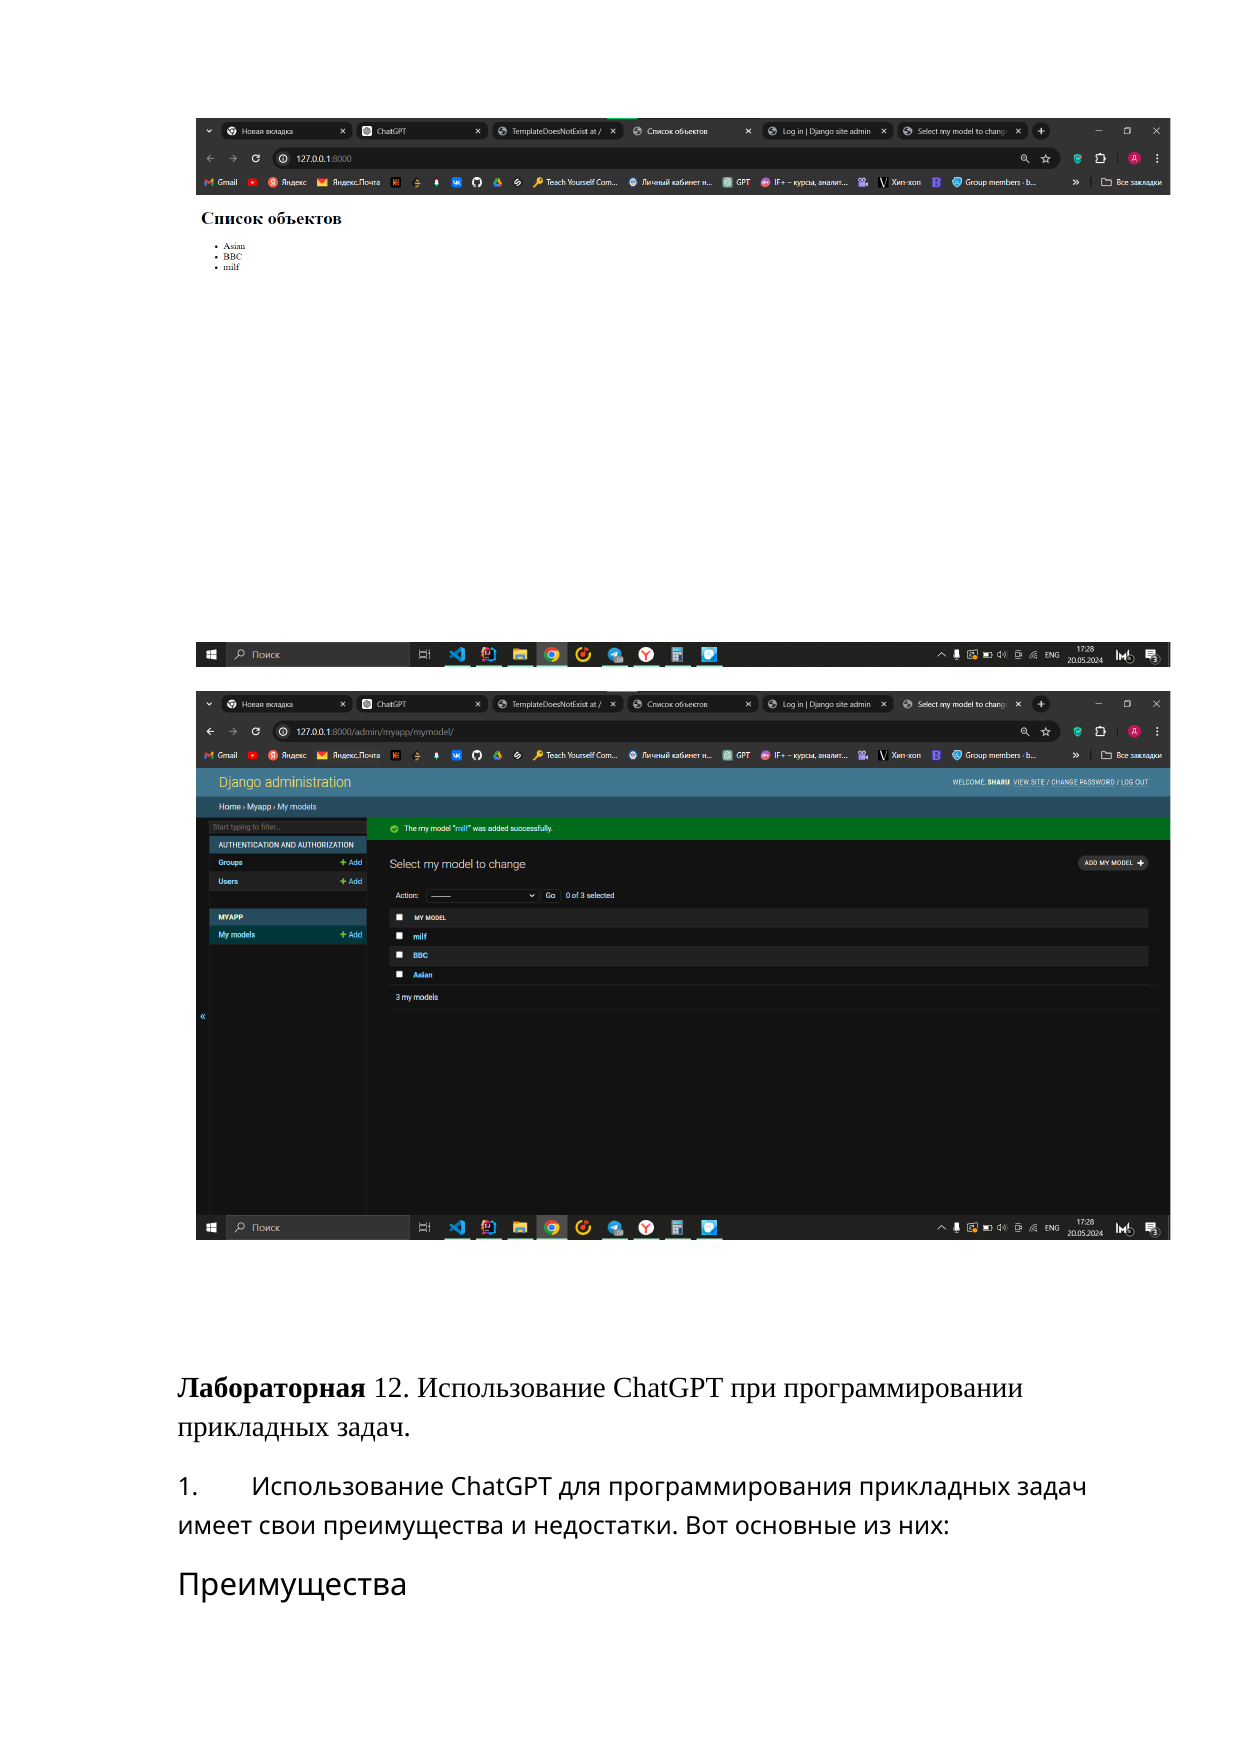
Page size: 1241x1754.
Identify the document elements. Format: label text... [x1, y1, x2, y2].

text Лабораторная 12. Использование ChatGPT при программировании прикладных задач. [177, 1370, 1152, 1442]
picture [196, 118, 1171, 667]
list Использование ChatGPT для программирования прикладных задач имеет свои преимущества и недостатки. Вот основные из них: [177, 1468, 1152, 1542]
picture [196, 691, 1171, 1240]
text Преимущества [177, 1562, 1152, 1605]
